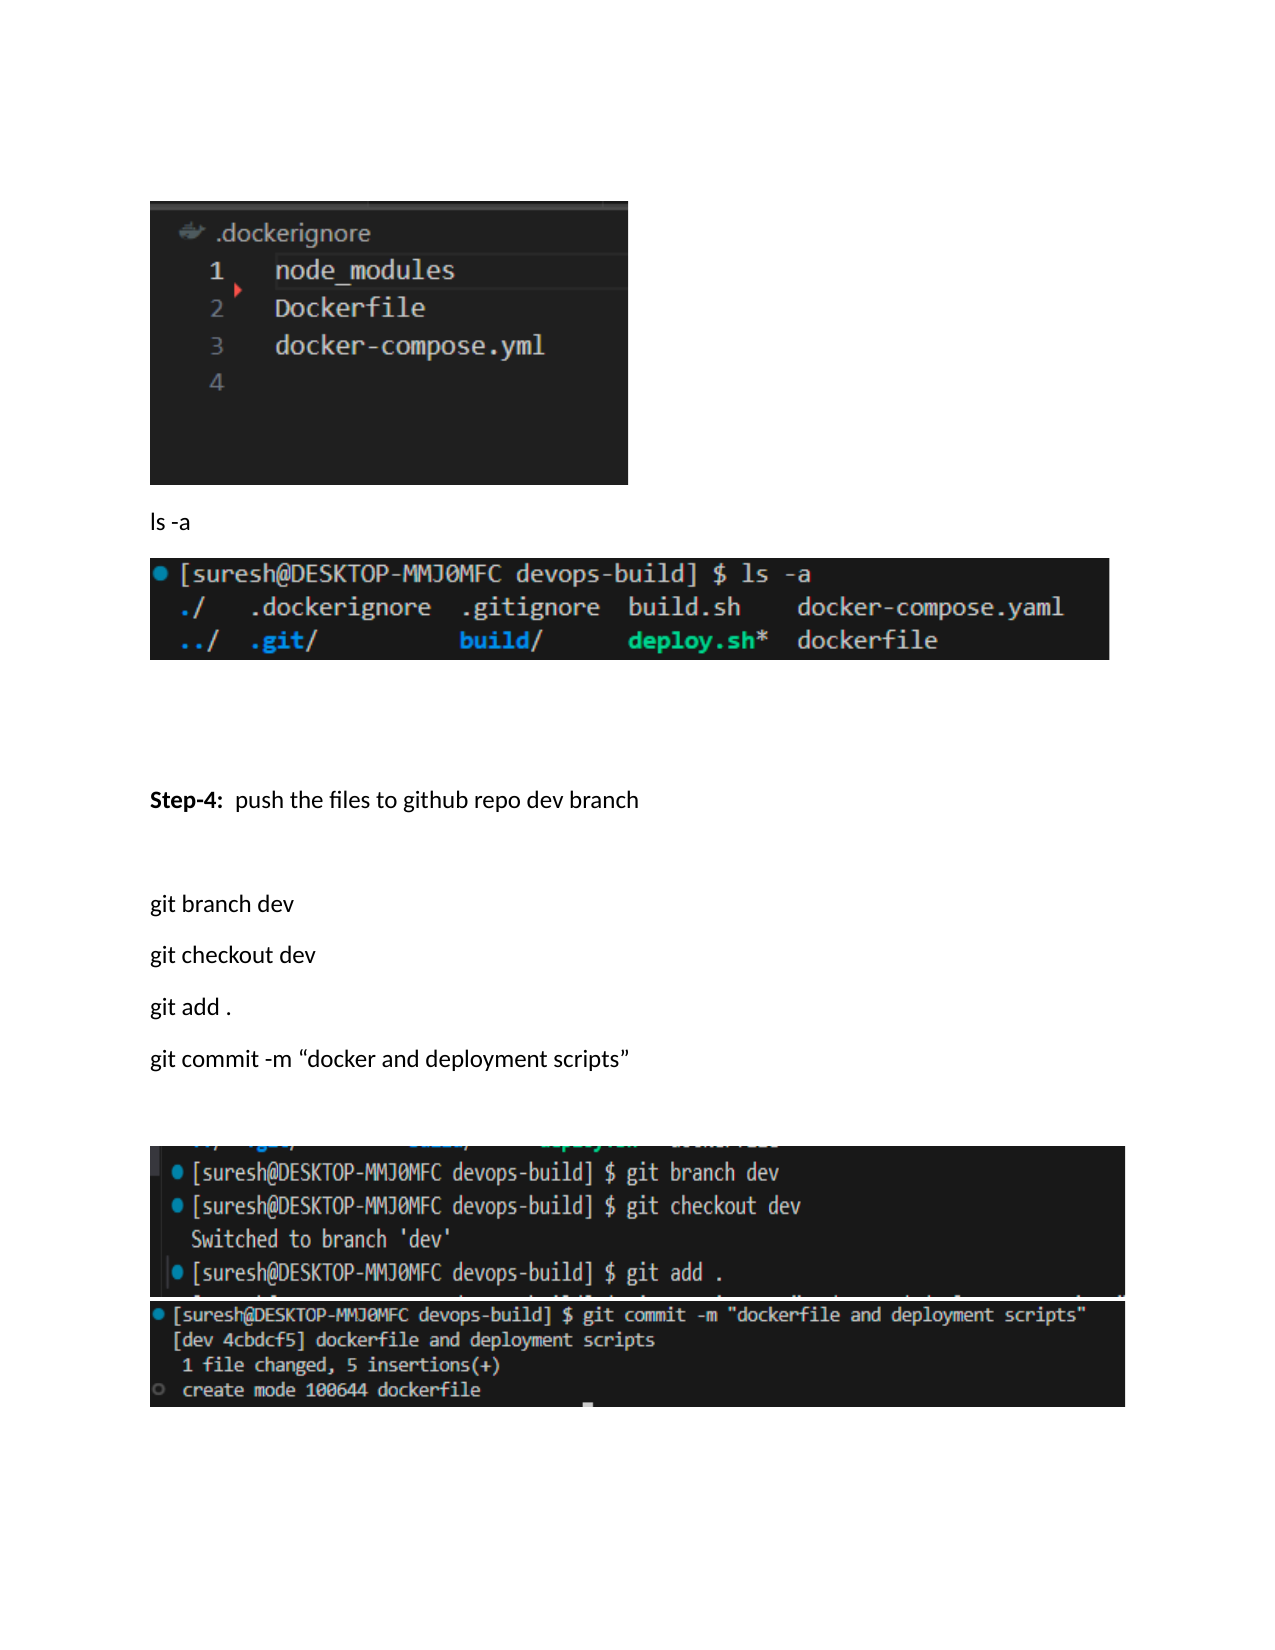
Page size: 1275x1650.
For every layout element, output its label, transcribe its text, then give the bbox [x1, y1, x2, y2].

picture [150, 1146, 1125, 1297]
text ls -a [150, 506, 1125, 537]
text git branch dev [150, 888, 1125, 918]
picture [150, 558, 1110, 660]
picture [150, 1301, 1125, 1407]
text git commit -m “docker and deployment scripts” [150, 1043, 1125, 1073]
text git add . [150, 991, 1125, 1022]
text git checkout dev [150, 940, 1125, 970]
text Step-4: push the files to github repo dev branch [150, 785, 1125, 815]
picture [150, 201, 629, 485]
